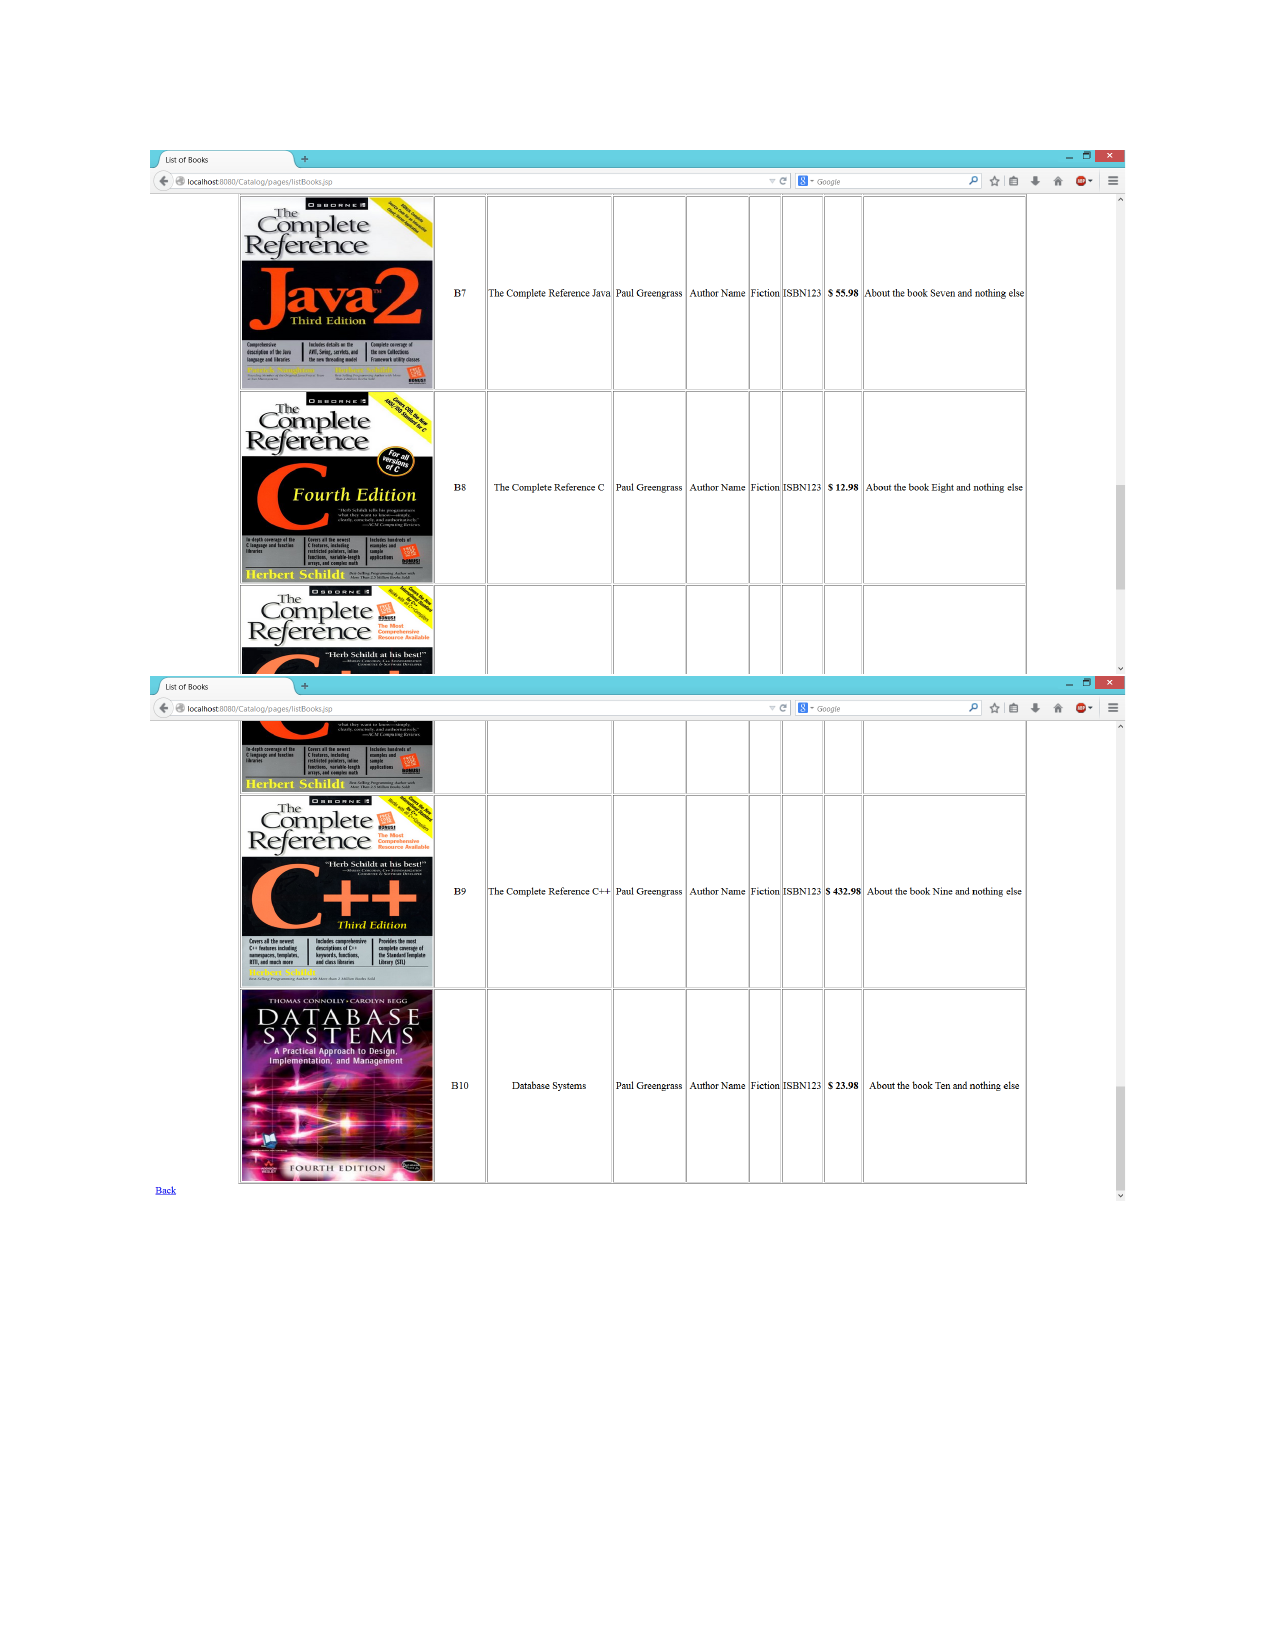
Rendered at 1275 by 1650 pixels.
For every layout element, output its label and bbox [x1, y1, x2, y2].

picture [150, 676, 1125, 1201]
picture [150, 150, 1125, 674]
